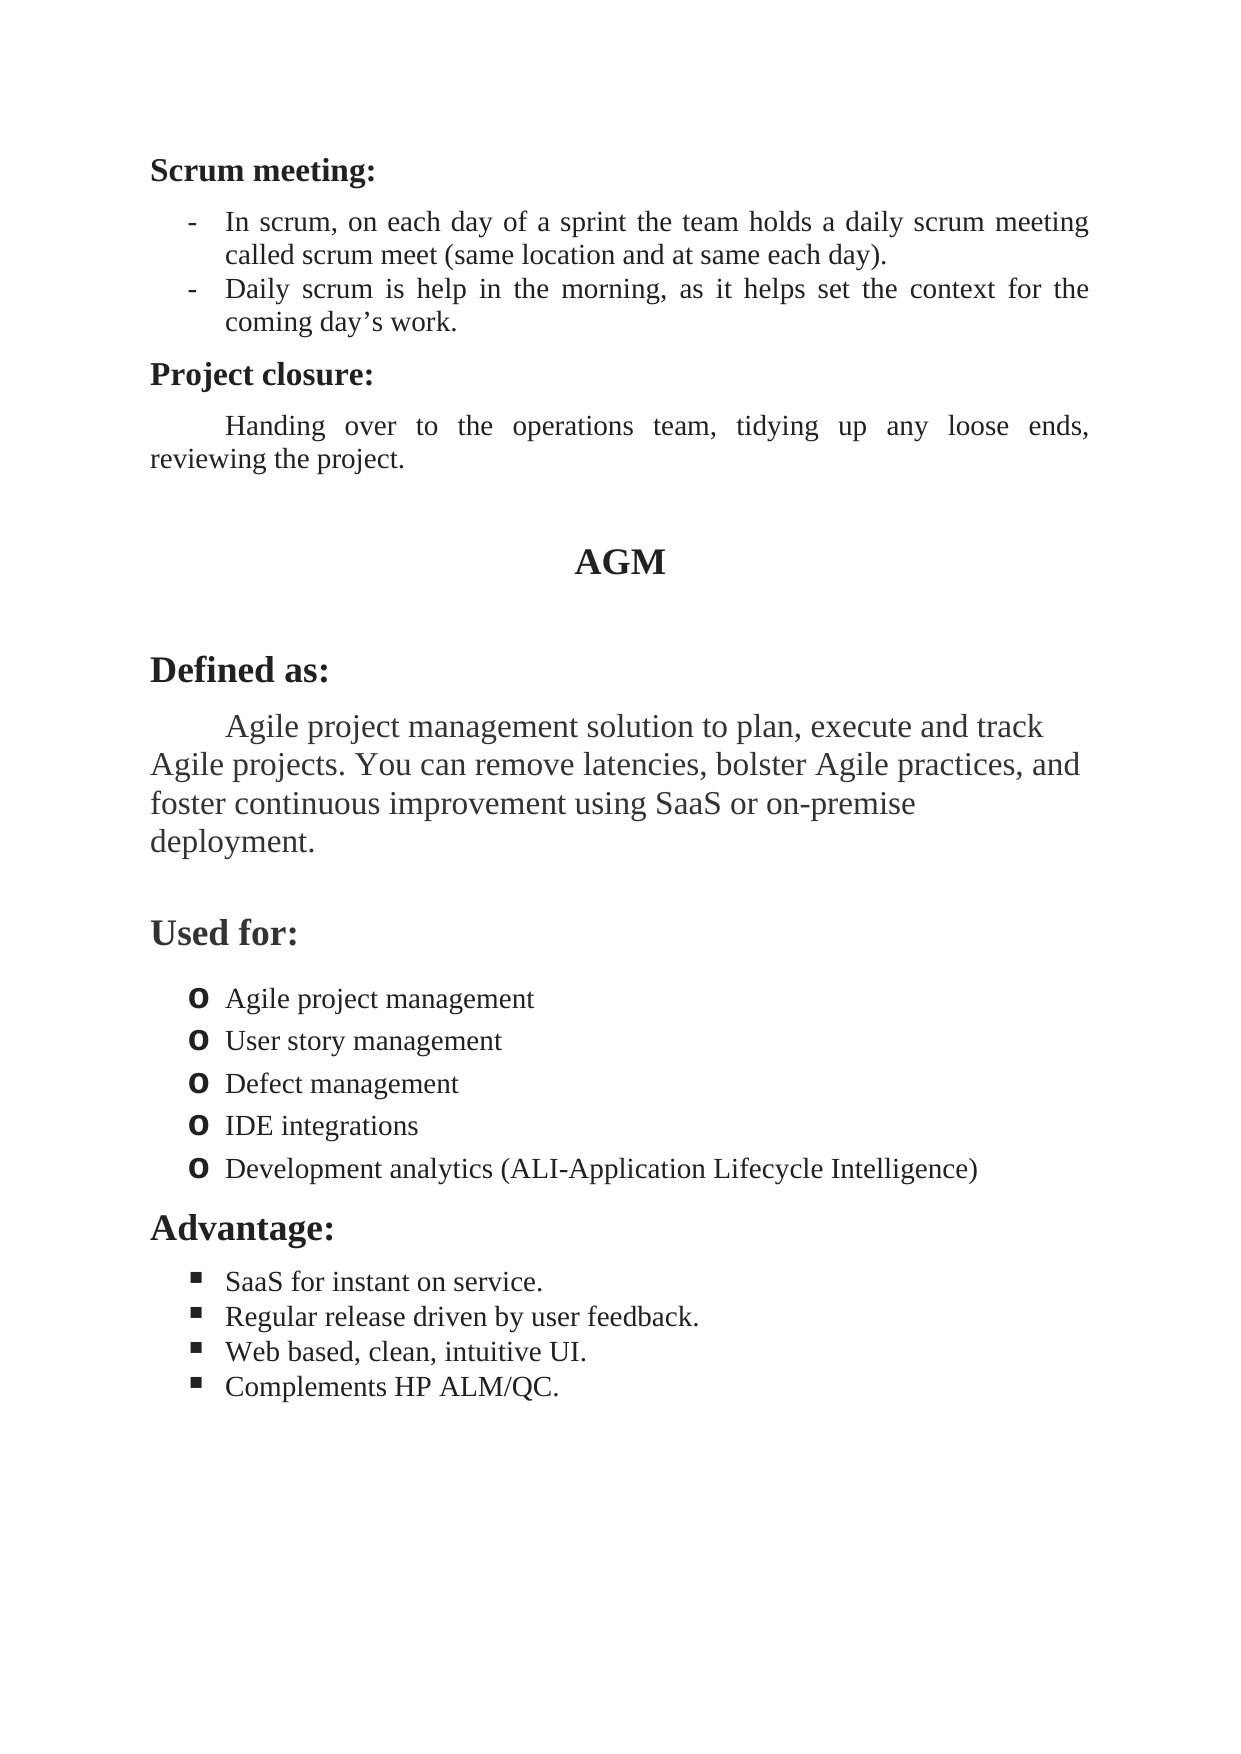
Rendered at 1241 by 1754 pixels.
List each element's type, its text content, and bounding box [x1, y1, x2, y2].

list Regular release driven by user feedback. [187, 1299, 1090, 1334]
list Defect management [187, 1062, 1090, 1104]
list User story management [187, 1019, 1090, 1062]
text Defined as: [150, 647, 1090, 691]
list Web based, clean, intuitive UI. [187, 1334, 1090, 1369]
list Development analytics (ALI-Application Lifecycle Intelligence) [187, 1147, 1090, 1189]
text Used for: [150, 906, 1090, 953]
text Handing over to the operations team, tidying up any loose ends, reviewing the project. [150, 408, 1090, 475]
text Scrum meeting: [150, 150, 1090, 188]
text Advantage: [150, 1205, 1090, 1248]
list Complements HP ALM/QC. [187, 1369, 1090, 1405]
list SaaS for instant on service. [187, 1264, 1090, 1299]
list IDE integrations [187, 1104, 1090, 1147]
list In scrum, on each day of a sprint the team holds a daily scrum meeting called scrum meet (same location and at same each day). [187, 204, 1090, 271]
list Daily scrum is help in the morning, as it helps set the context for the coming day’s work. [187, 271, 1090, 338]
text AGM [150, 539, 1090, 583]
text Agile project management solution to plan, execute and track Agile projects. You can remove latencies, bolster Agile practices, and foster continuous improvement using SaaS or on-premise deployment. [150, 706, 1090, 859]
text Project closure: [150, 354, 1090, 392]
list Agile project management [187, 977, 1090, 1019]
